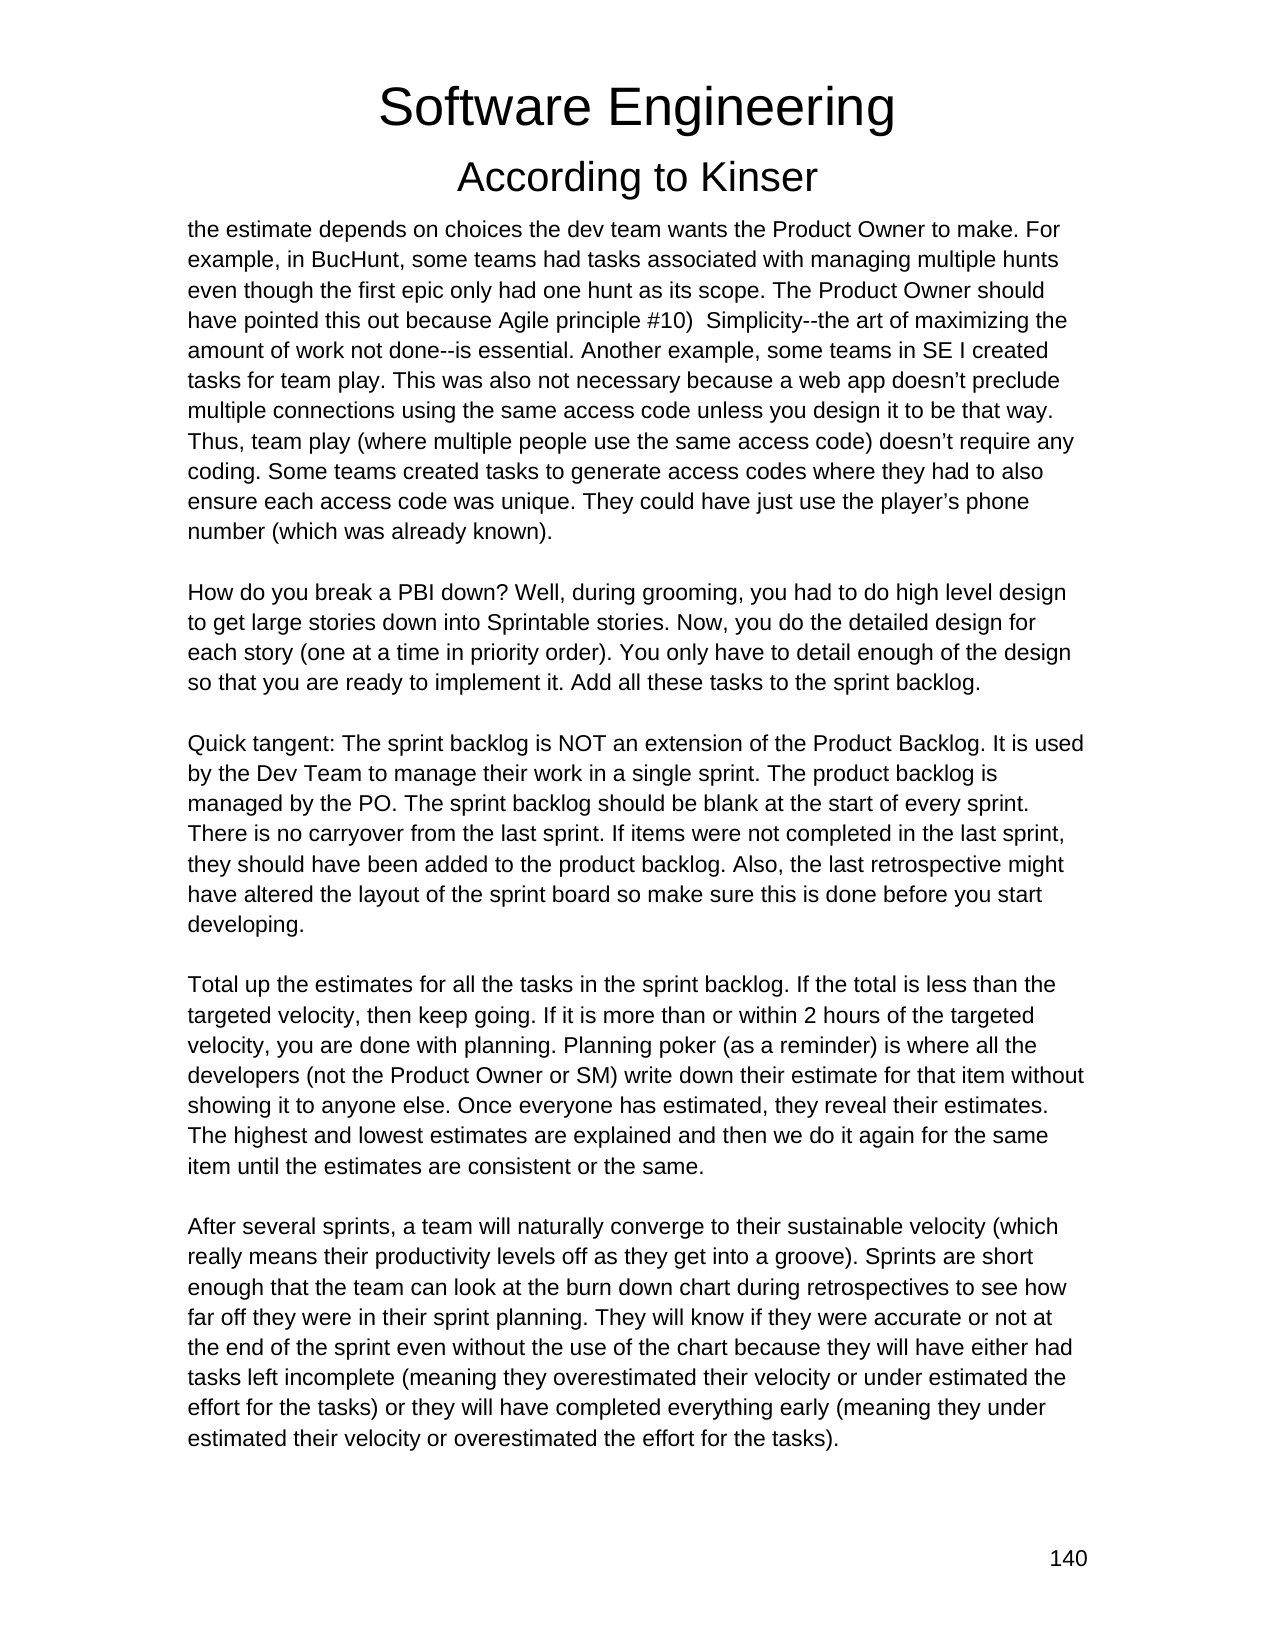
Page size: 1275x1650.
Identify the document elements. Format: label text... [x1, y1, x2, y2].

text Total up the estimates for all the tasks in the sprint backlog. If the total is less than the targeted velocity, then keep going. If it is more than or within 2 hours of the targeted velocity, you are done with planning. Planning poker (as a reminder) is where all the developers (not the Product Owner or SM) write down their estimate for that item without showing it to anyone else. Once everyone has estimated, they reveal their estimates. The highest and lowest estimates are explained and then we do it again for the same item until the estimates are consistent or the same. [187, 971, 1087, 1179]
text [187, 216, 1087, 545]
text After several sprints, a team will naturally converge to their sustainable velocity (which really means their productivity levels off as they get into a groove). Sprints are short enough that the team can look at the burn down chart during retrospectives to see how far off they were in their sprint planning. They will know if they were accurate or not at the end of the sprint even without the use of the chart because they will have either had tasks left incomplete (meaning they overestimated their velocity or under estimated the effort for the tasks) or they will have completed everything early (meaning they under estimated their velocity or overestimated the effort for the tasks). [187, 1213, 1087, 1451]
text Quick tangent: The sprint backlog is NOT an extension of the Product Backlog. It is used by the Dev Team to manage their work in a single sprint. The product backlog is managed by the PO. The sprint backlog should be blank at the start of every sprint. There is no carryover from the last sprint. If items were not completed in the last sprint, they should have been added to the product backlog. Also, the last retrospective might have altered the layout of the sprint board so make sure this is done before you start developing. [187, 730, 1087, 937]
text How do you break a PBI down? Well, during grooming, you had to do high level design to get large stories down into Sprintable stories. Now, you do the detailed design for each story (one at a time in priority order). You only have to detail enough of the design so that you are ready to implement it. Add all these tasks to the sprint backlog. [187, 579, 1087, 696]
